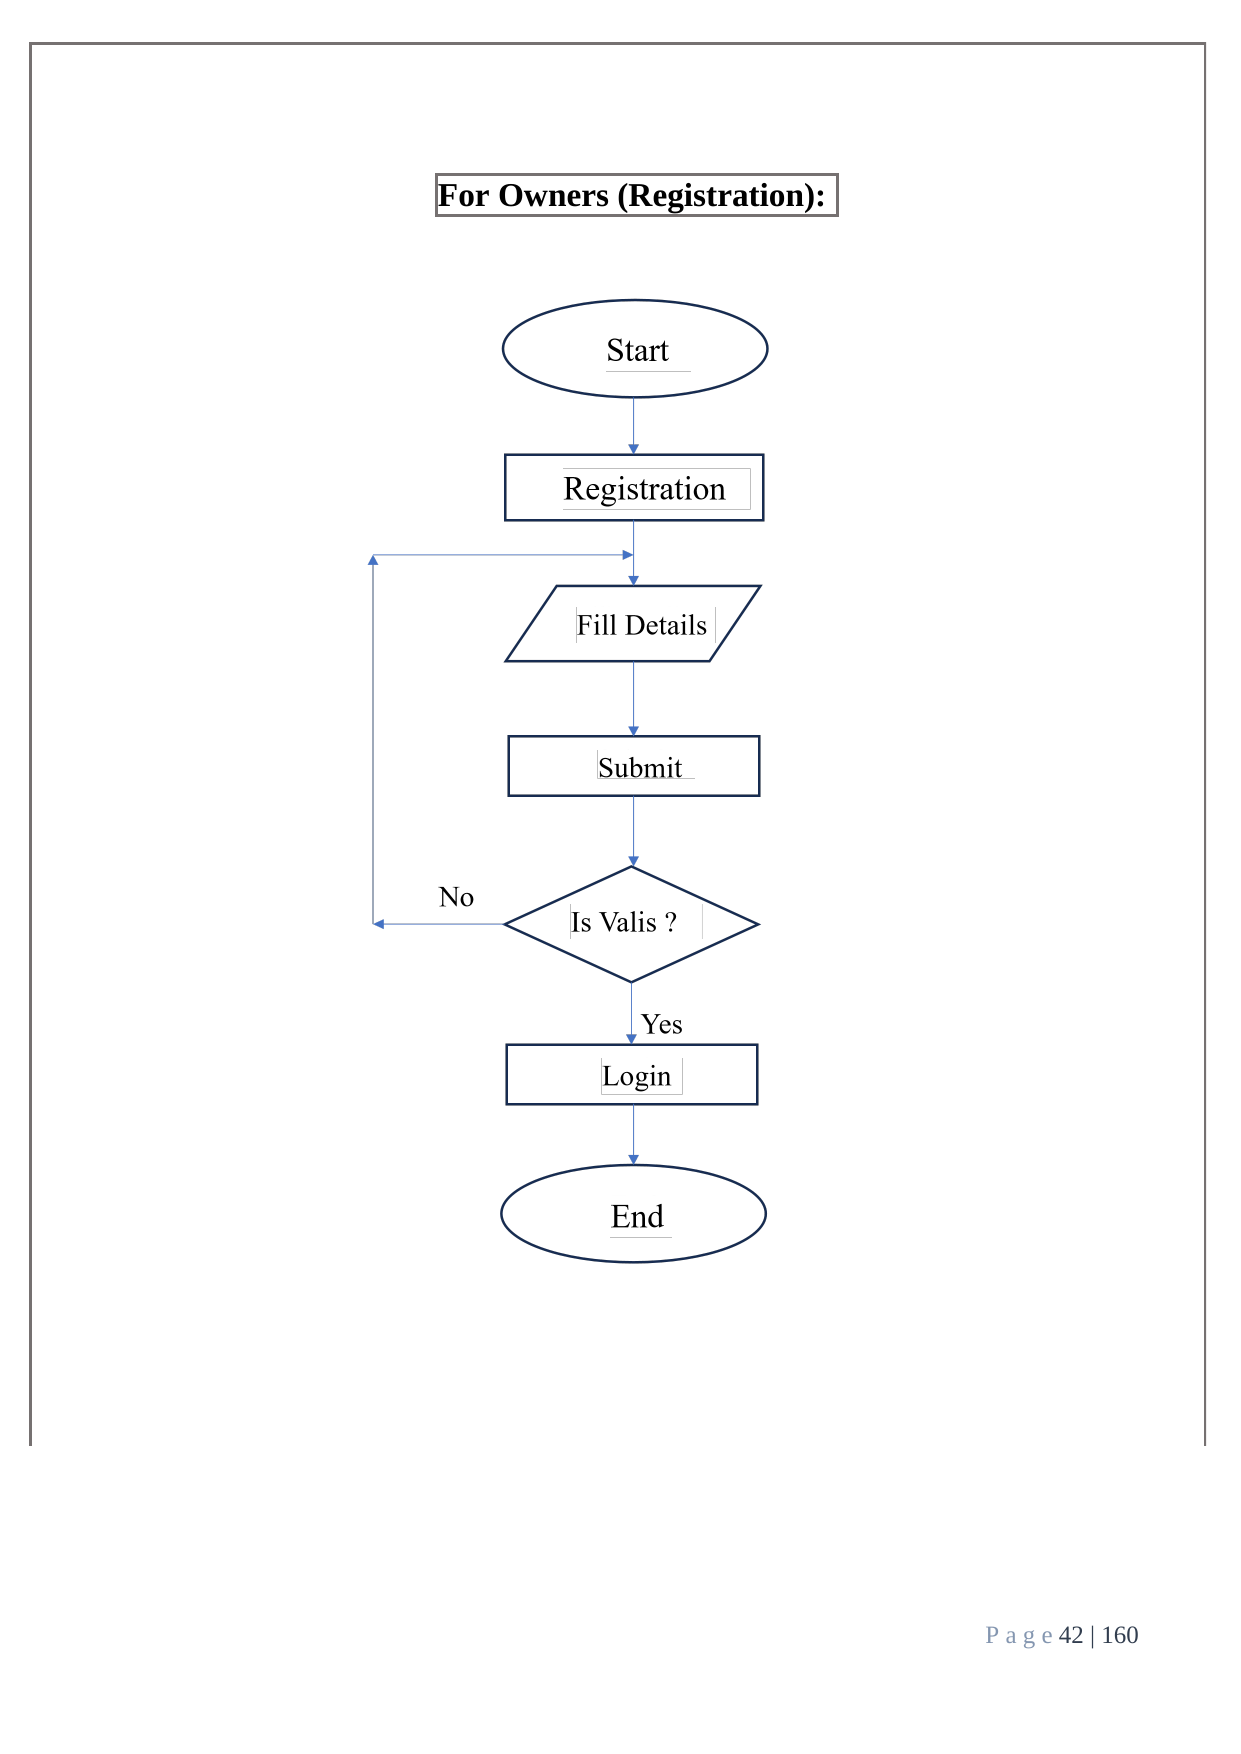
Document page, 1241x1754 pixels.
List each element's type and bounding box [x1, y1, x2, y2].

picture [28, 41, 1207, 1446]
